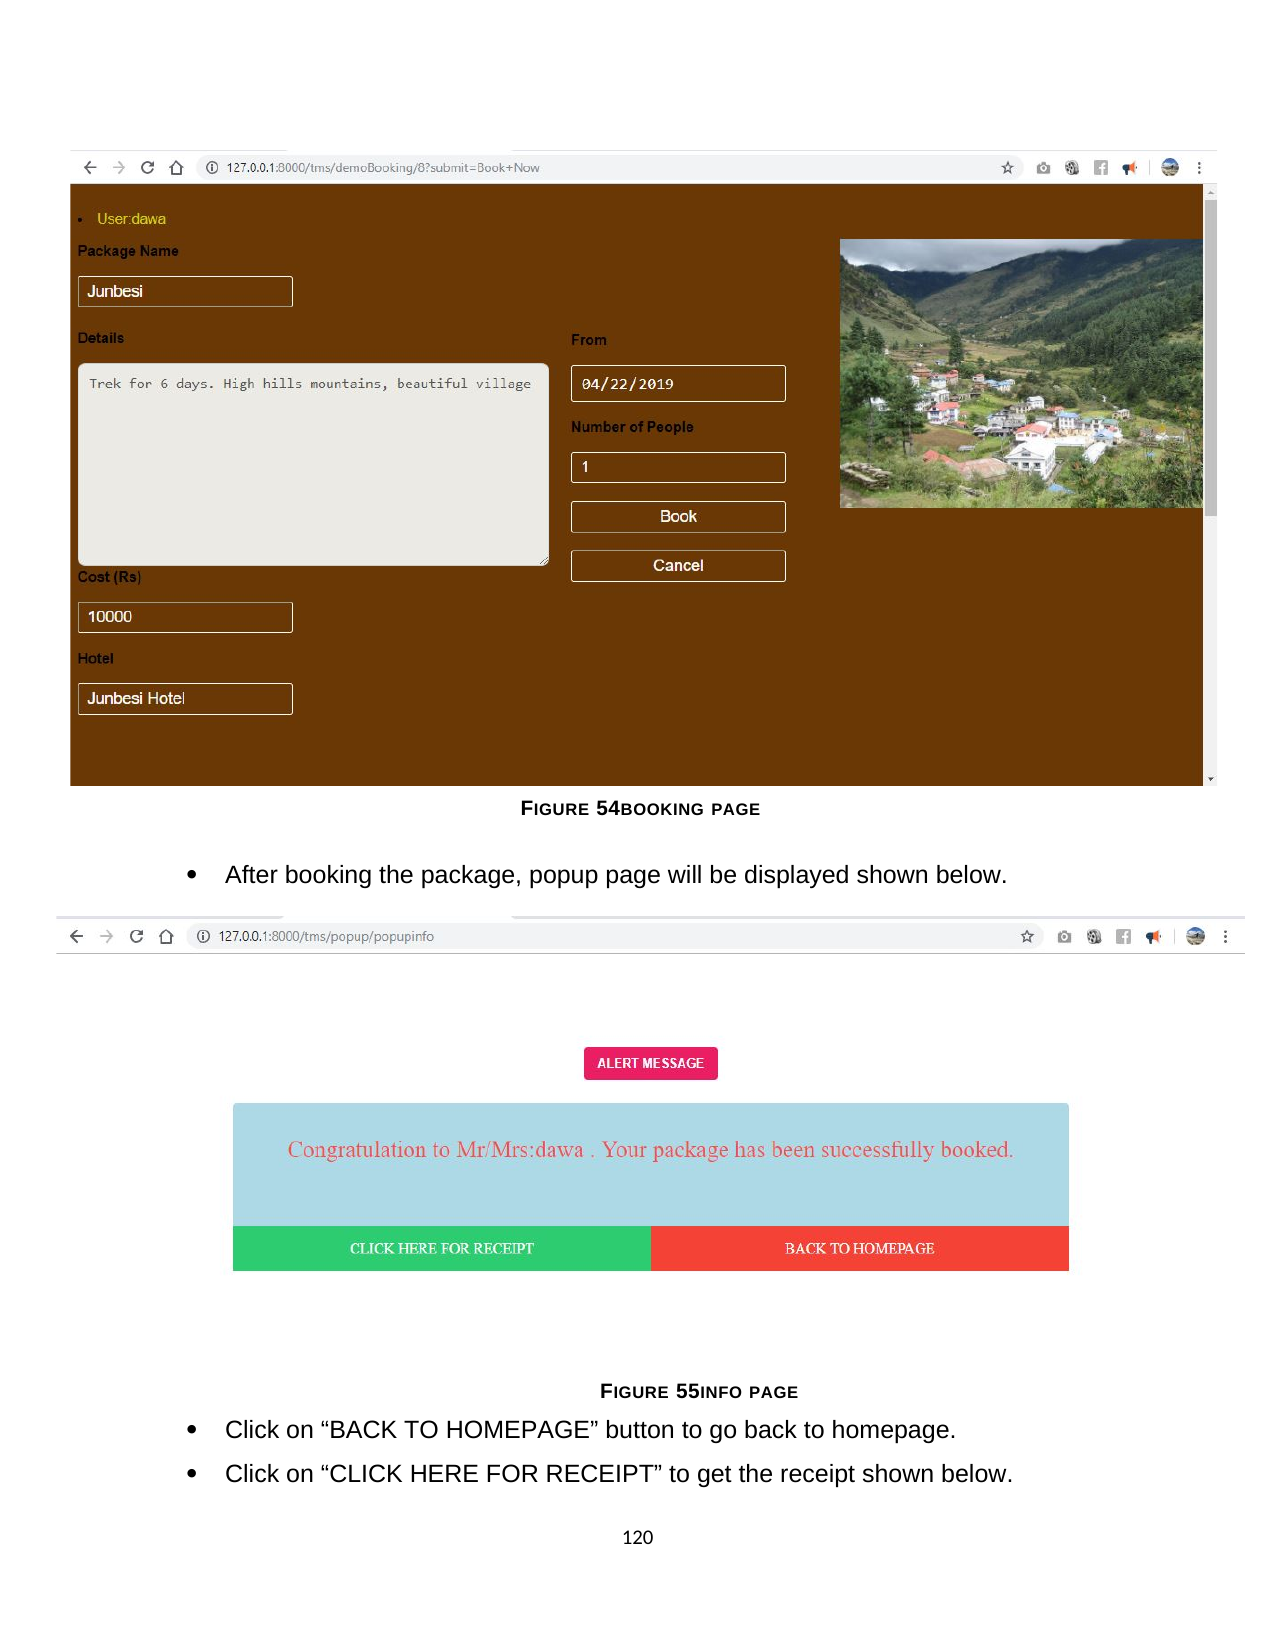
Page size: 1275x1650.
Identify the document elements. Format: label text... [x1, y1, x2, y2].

picture [70, 150, 1218, 786]
picture [56, 916, 1245, 1310]
text Figure 55info page [525, 1379, 1125, 1403]
list After booking the package, popup page will be displayed shown below. [187, 860, 1125, 888]
list Click on “CLICK HERE FOR RECEIPT” to get the receipt shown below. [187, 1459, 1125, 1487]
list Click on “BACK TO HOMEPAGE” button to go back to homepage. [187, 1415, 1125, 1444]
